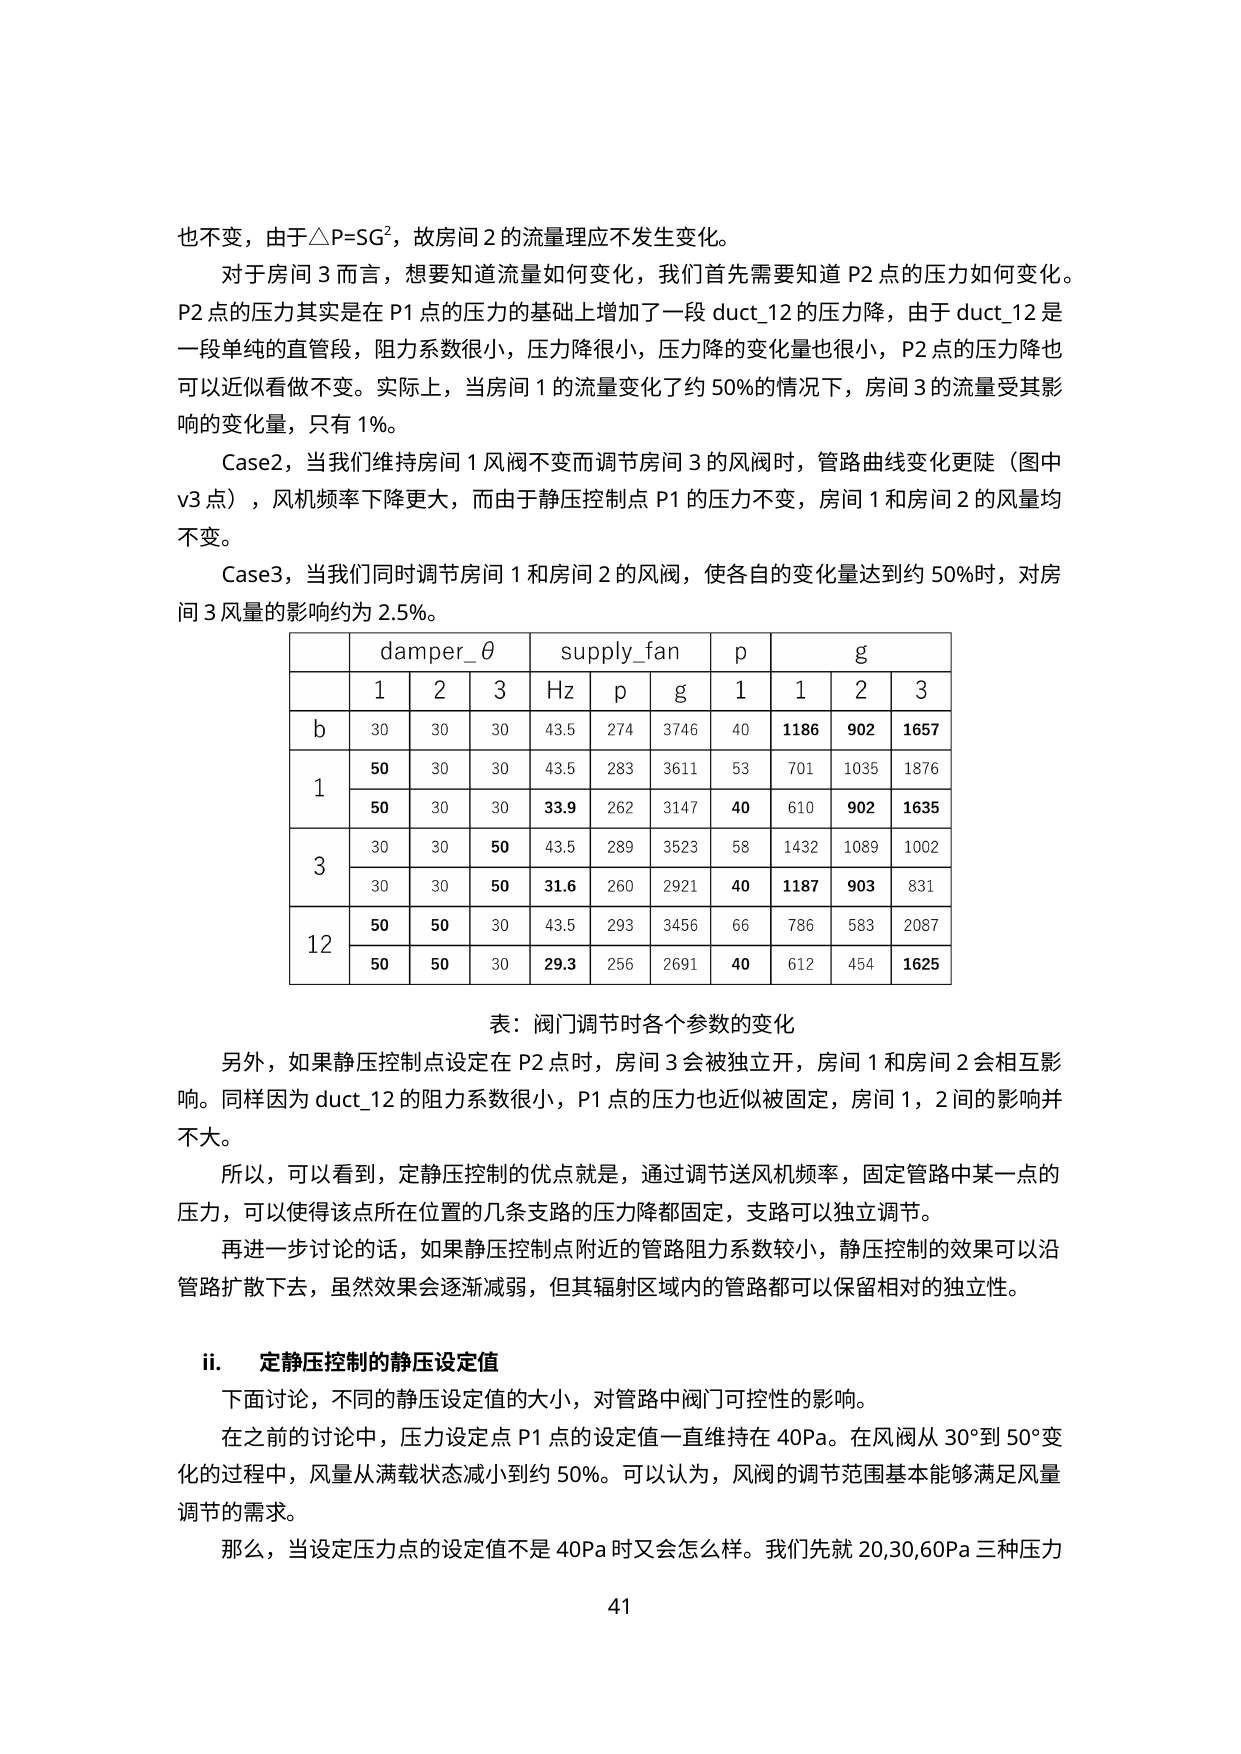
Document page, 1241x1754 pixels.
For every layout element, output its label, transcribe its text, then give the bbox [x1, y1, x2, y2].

text 在之前的讨论中，压力设定点P1点的设定值一直维持在40Pa。在风阀从30°到50°变化的过程中，风量从满载状态减小到约50%。可以认为，风阀的调节范围基本能够满足风量调节的需求。 [177, 1417, 1063, 1529]
text 表：阀门调节时各个参数的变化 [177, 1004, 1063, 1042]
text 所以，可以看到，定静压控制的优点就是，通过调节送风机频率，固定管路中某一点的压力，可以使得该点所在位置的几条支路的压力降都固定，支路可以独立调节。 [177, 1154, 1063, 1229]
text Case2，当我们维持房间1风阀不变而调节房间3的风阀时，管路曲线变化更陡（图中v3点），风机频率下降更大，而由于静压控制点P1的压力不变，房间1和房间2的风量均不变。 [177, 442, 1063, 554]
subtitle 定静压控制的静压设定值 [221, 1342, 1063, 1379]
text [177, 1529, 1063, 1567]
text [177, 217, 1063, 254]
text 下面讨论，不同的静压设定值的大小，对管路中阀门可控性的影响。 [177, 1379, 1063, 1417]
text 对于房间3而言，想要知道流量如何变化，我们首先需要知道P2点的压力如何变化。P2点的压力其实是在P1点的压力的基础上增加了一段duct_12的压力降，由于duct_12是一段单纯的直管段，阻力系数很小，压力降很小，压力降的变化量也很小，P2点的压力降也可以近似看做不变。实际上，当房间1的流量变化了约50%的情况下，房间3的流量受其影响的变化量，只有1%。 [177, 254, 1063, 442]
text 再进一步讨论的话，如果静压控制点附近的管路阻力系数较小，静压控制的效果可以沿管路扩散下去，虽然效果会逐渐减弱，但其辐射区域内的管路都可以保留相对的独立性。 [177, 1229, 1063, 1304]
text Case3，当我们同时调节房间1和房间2的风阀，使各自的变化量达到约50%时，对房间3风量的影响约为2.5%。 [177, 554, 1063, 629]
text 另外，如果静压控制点设定在P2点时，房间3会被独立开，房间1和房间2会相互影响。同样因为duct_12的阻力系数很小，P1点的压力也近似被固定，房间1，2间的影响并不大。 [177, 1042, 1063, 1154]
picture [285, 629, 955, 988]
